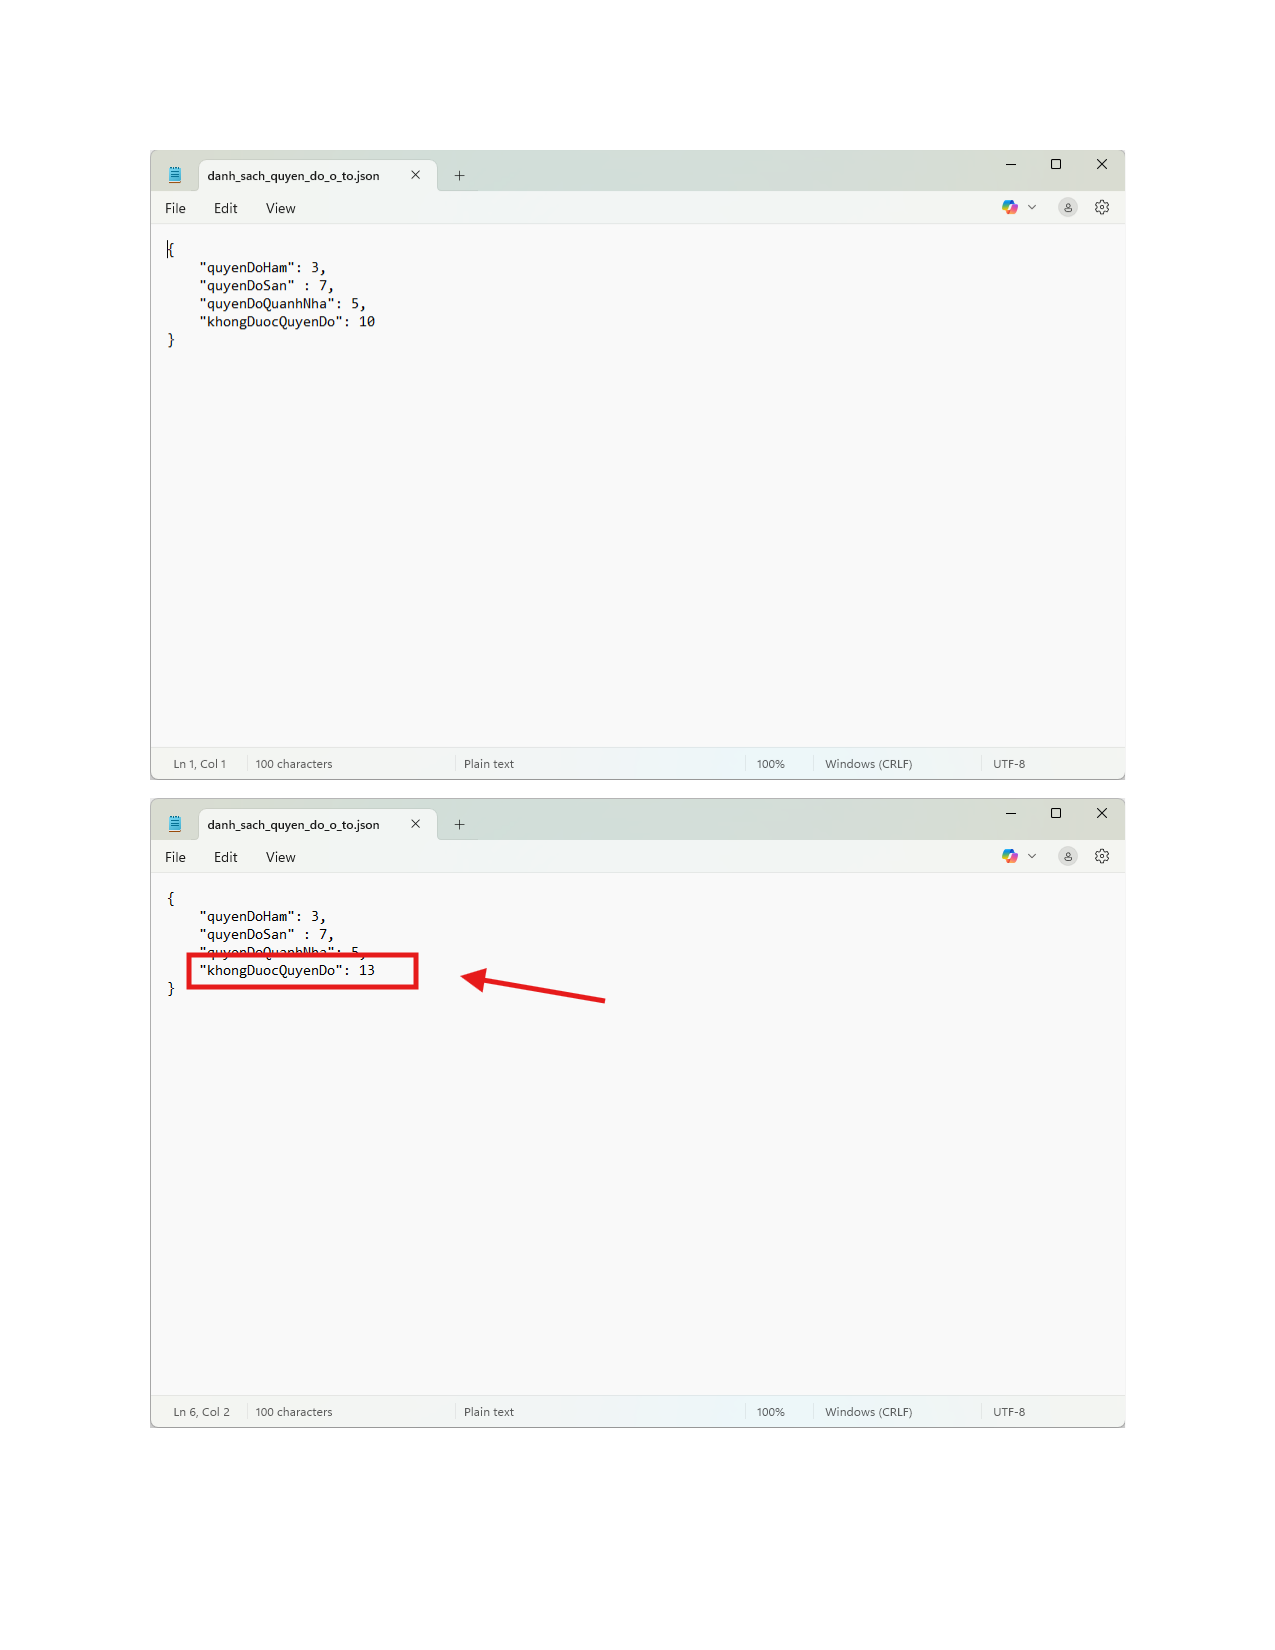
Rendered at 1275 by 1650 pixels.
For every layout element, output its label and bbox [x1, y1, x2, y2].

picture [150, 798, 1125, 1428]
picture [150, 150, 1125, 780]
